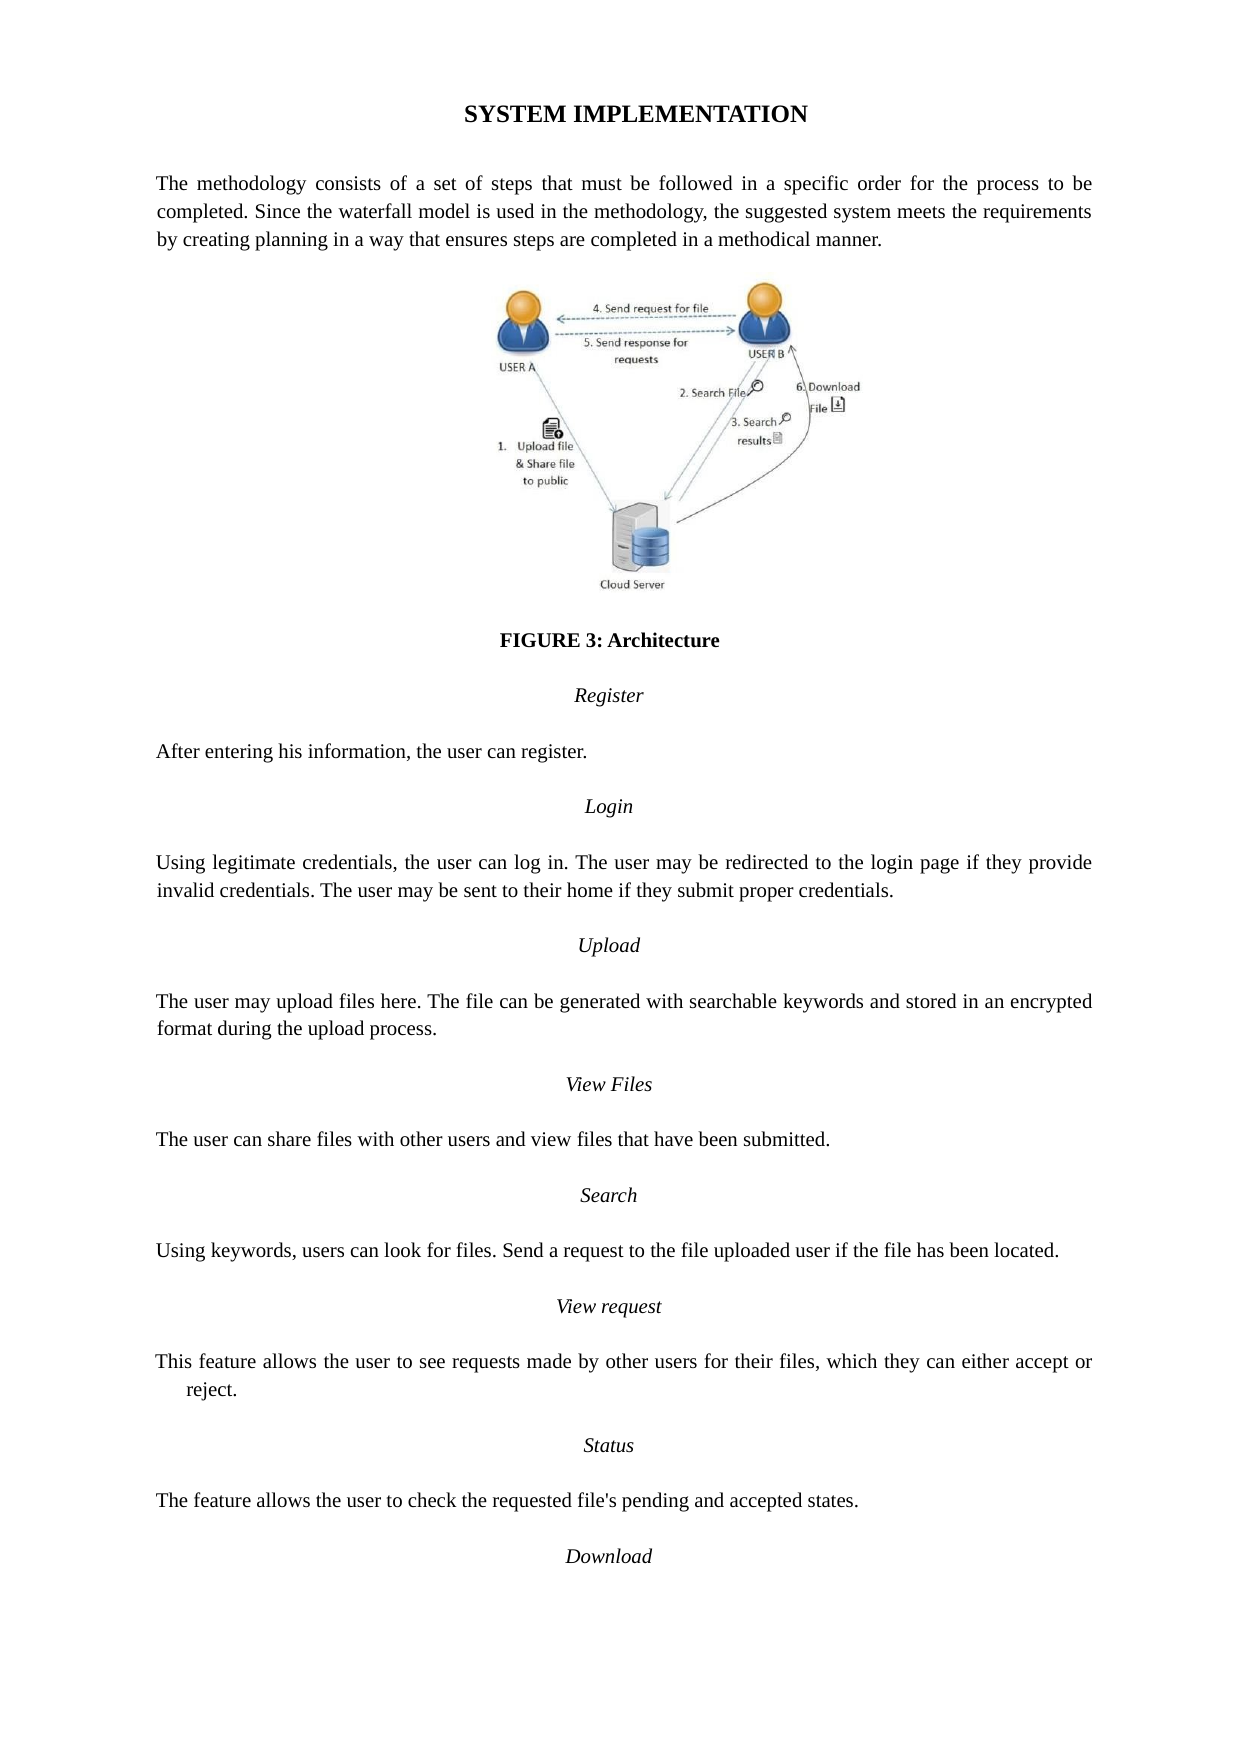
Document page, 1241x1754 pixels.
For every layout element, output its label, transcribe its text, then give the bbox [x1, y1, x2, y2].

text Using legitimate credentials, the user can log in. The user may be redirected to the login page if they provide invalid credentials. The user may be sent to their home if they submit proper credentials. [156, 850, 1094, 902]
text Using keywords, users can look for files. Send a request to the file uploaded user if the file has been located. [156, 1238, 1094, 1262]
text Search [125, 1183, 1094, 1207]
text Upload [125, 933, 1094, 957]
text The user may upload files here. The file can be generated with searchable keywords and stored in an encrypted format during the upload process. [156, 988, 1094, 1040]
list SYSTEM IMPLEMENTATION [179, 99, 1092, 128]
text The methodology consists of a set of steps that must be followed in a specific order for the process to be completed. Since the waterfall model is used in the methodology, the suggested system meets the requirements by creating planning in a way that ensures steps are completed in a methodical manner. [156, 171, 1094, 251]
text The feature allows the user to check the requested file's pending and accepted states. [156, 1488, 1094, 1512]
text This feature allows the user to see requests made by other users for their files, which they can either accept or reject. [155, 1349, 1094, 1401]
text View request [125, 1294, 1094, 1318]
picture [491, 272, 864, 593]
text Download [125, 1544, 1094, 1568]
text Register [125, 683, 1094, 707]
text View Files [125, 1072, 1094, 1096]
text After entering his information, the user can register. [156, 739, 1094, 763]
text Login [125, 794, 1094, 818]
text Status [125, 1433, 1094, 1457]
text The user can share files with other users and view files that have been submitted. [156, 1127, 1094, 1151]
